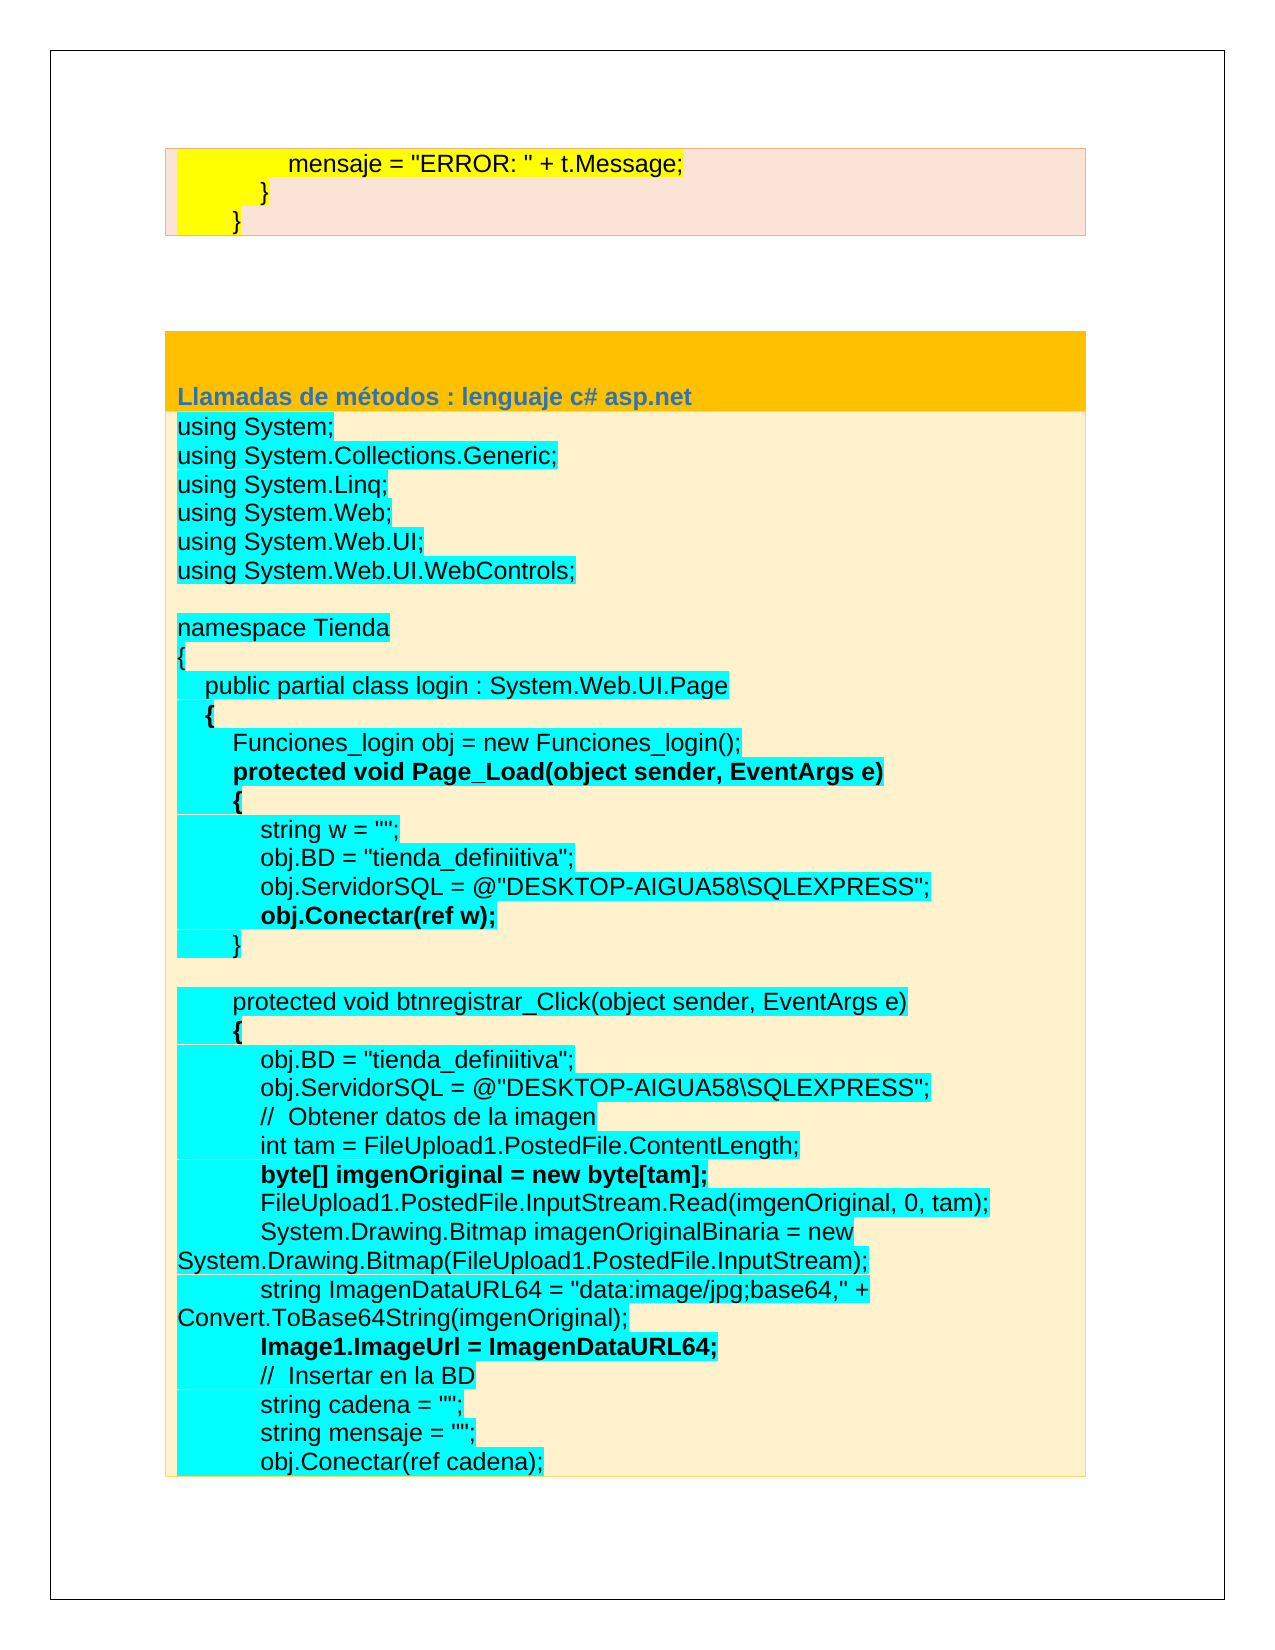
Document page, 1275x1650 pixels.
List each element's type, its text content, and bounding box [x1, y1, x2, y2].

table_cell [166, 412, 1085, 1476]
table_header Llamadas de métodos : lenguaje c# asp.net [166, 332, 1085, 411]
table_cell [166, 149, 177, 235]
